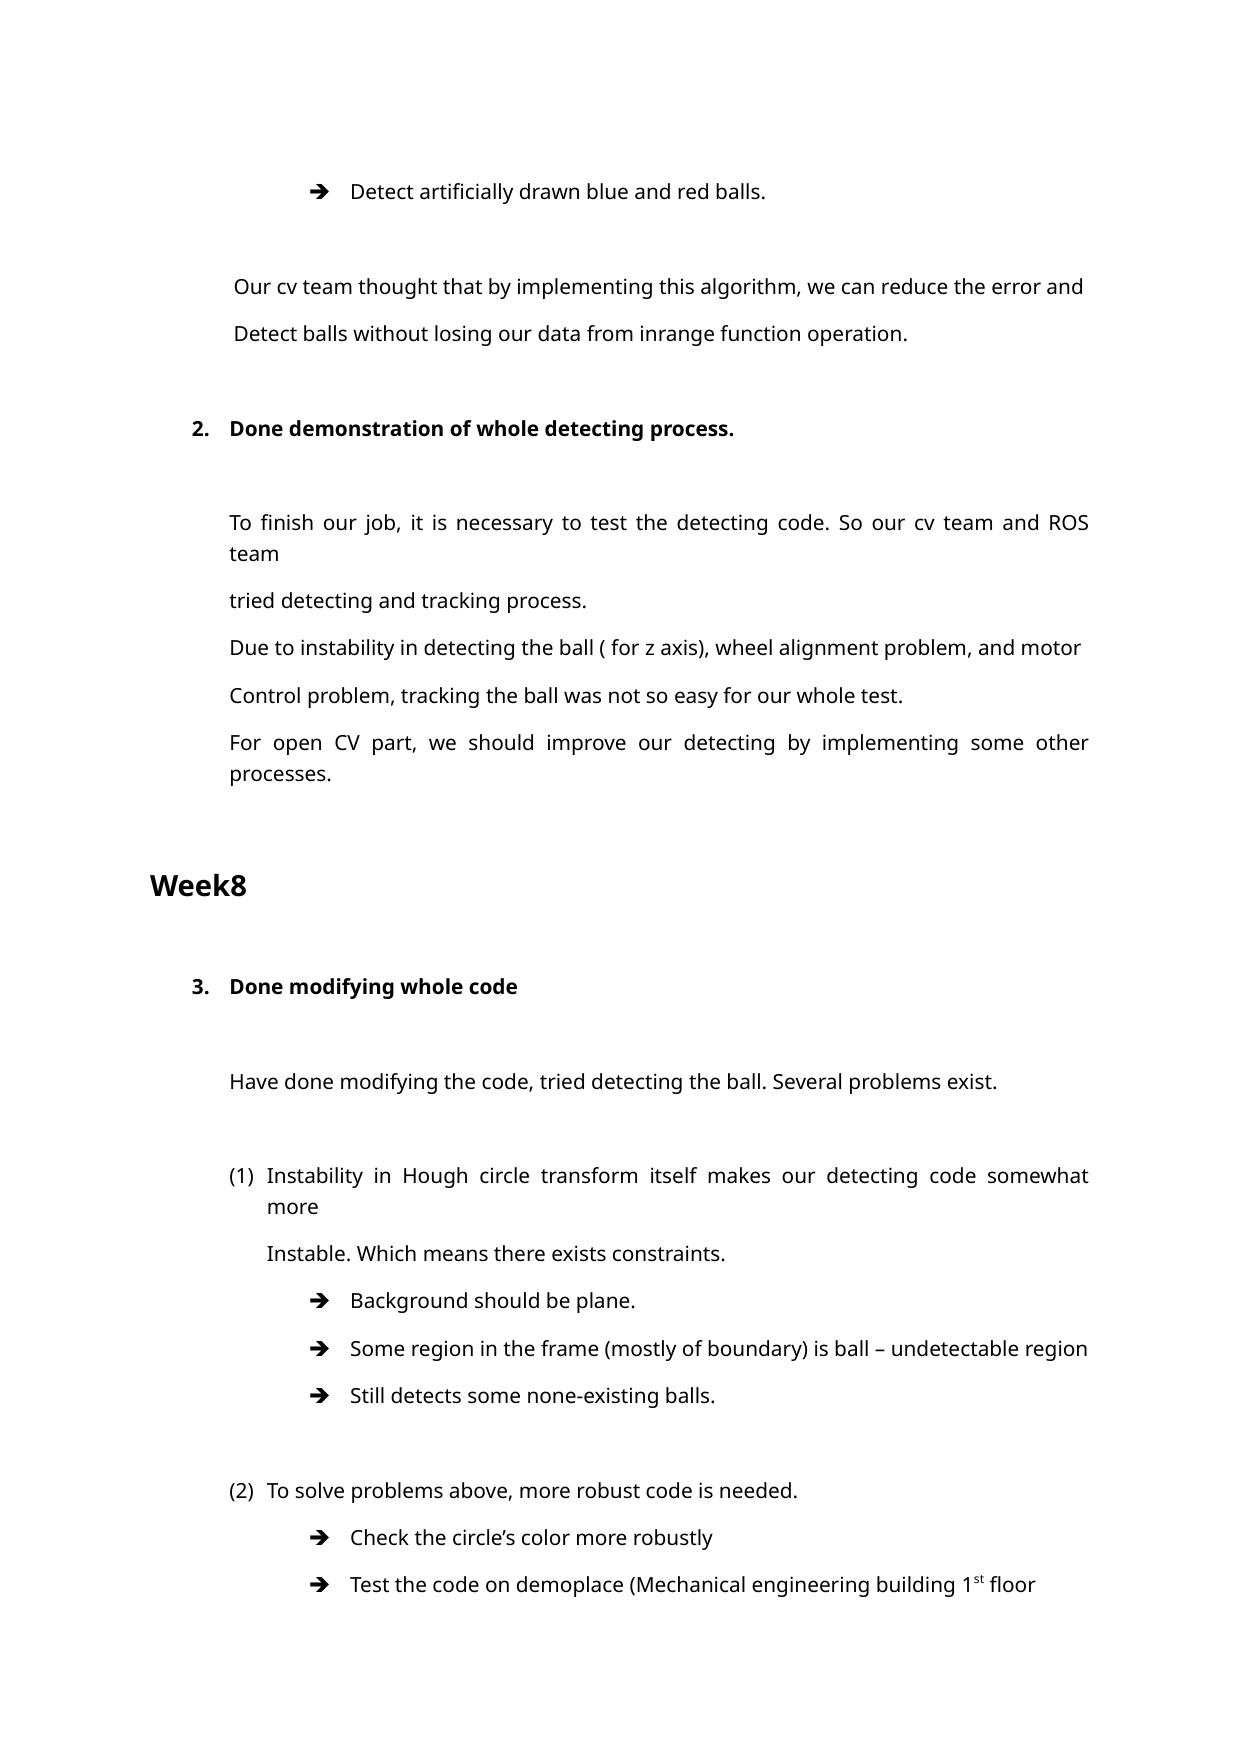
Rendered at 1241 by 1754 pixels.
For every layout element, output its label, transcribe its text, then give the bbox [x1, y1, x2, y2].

list To finish our job, it is necessary to test the detecting code. So our cv team and ROS team [229, 508, 1090, 567]
list Due to instability in detecting the ball ( for z axis), wheel alignment problem, and motor [229, 633, 1090, 662]
text Week8 [150, 865, 1090, 905]
list Still detects some none-existing balls. [308, 1381, 1090, 1409]
list Have done modifying the code, tried detecting the ball. Several problems exist. [229, 1067, 1090, 1095]
list Detect artificially drawn blue and red balls. [308, 177, 1090, 206]
list Test the code on demoplace (Mechanical engineering building 1st floor [308, 1570, 1090, 1599]
list Background should be plane. [308, 1287, 1090, 1315]
list Control problem, tracking the ball was not so easy for our whole test. [229, 681, 1090, 709]
list tried detecting and tracking process. [229, 586, 1090, 614]
text Our cv team thought that by implementing this algorithm, we can reduce the error and [150, 272, 1090, 300]
list Done modifying whole code [192, 972, 1090, 1001]
list For open CV part, we should improve our detecting by implementing some other processes. [229, 728, 1090, 787]
list To solve problems above, more robust code is needed. [229, 1476, 1090, 1504]
text Detect balls without losing our data from inrange function operation. [150, 319, 1090, 347]
list Instability in Hough circle transform itself makes our detecting code somewhat more [229, 1161, 1090, 1220]
list Instable. Which means there exists constraints. [267, 1239, 1090, 1268]
list Done demonstration of whole detecting process. [192, 414, 1090, 442]
list Check the circle’s color more robustly [308, 1523, 1090, 1551]
list Some region in the frame (mostly of boundary) is ball – undetectable region [308, 1334, 1090, 1362]
